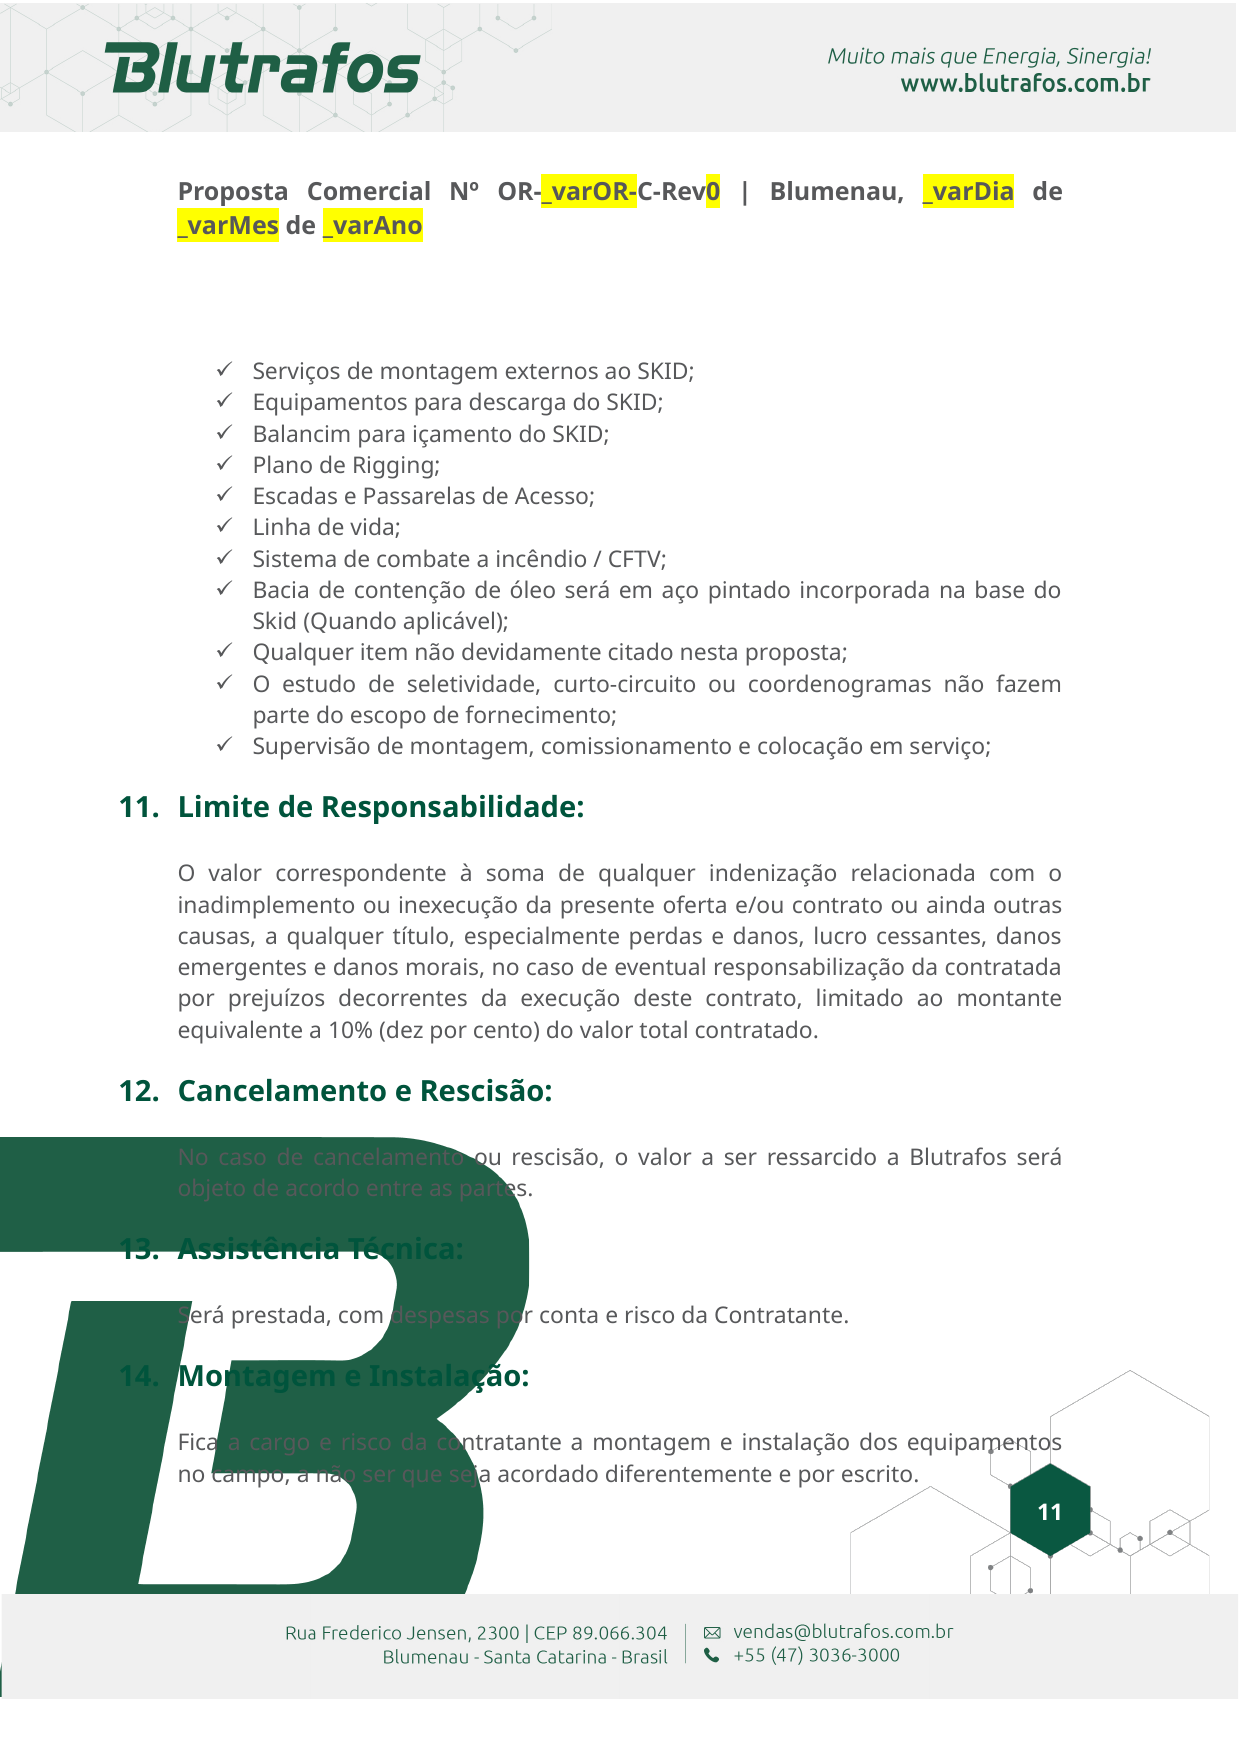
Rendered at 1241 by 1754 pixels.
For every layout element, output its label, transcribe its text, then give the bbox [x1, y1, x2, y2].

list Equipamentos para descarga do SKID; [215, 386, 1063, 418]
text Será prestada, com despesas por conta e risco da Contratante. [177, 1299, 1063, 1330]
list Bacia de contenção de óleo será em aço pintado incorporada na base do Skid (Quando aplicável); [215, 574, 1063, 636]
list Balancim para içamento do SKID; [215, 418, 1063, 449]
list Escadas e Passarelas de Acesso; [215, 480, 1063, 511]
list Sistema de combate a incêndio / CFTV; [215, 543, 1063, 574]
picture [0, 1137, 1239, 1699]
list Plano de Rigging; [215, 449, 1063, 480]
picture [0, 3, 1236, 132]
list Supervisão de montagem, comissionamento e colocação em serviço; [215, 730, 1063, 761]
subtitle Limite de Responsabilidade: [74, 786, 1063, 826]
text No caso de cancelamento ou rescisão, o valor a ser ressarcido a Blutrafos será objeto de acordo entre as partes. [177, 1141, 1063, 1203]
text O valor correspondente à soma de qualquer indenização relacionada com o inadimplemento ou inexecução da presente oferta e/ou contrato ou ainda outras causas, a qualquer título, especialmente perdas e danos, lucro cessantes, danos emergentes e danos morais, no caso de eventual responsabilização da contratada por prejuízos decorrentes da execução deste contrato, limitado ao montante equivalente a 10% (dez por cento) do valor total contratado. [177, 857, 1063, 1045]
text Fica a cargo e risco da contratante a montagem e instalação dos equipamentos no campo, a não ser que seja acordado diferentemente e por escrito. [177, 1426, 1063, 1489]
list Qualquer item não devidamente citado nesta proposta; [215, 636, 1063, 668]
subtitle Cancelamento e Rescisão: [74, 1070, 1063, 1109]
list Linha de vida; [215, 511, 1063, 543]
subtitle Montagem e Instalação: [74, 1355, 1063, 1395]
subtitle Assistência Técnica: [74, 1228, 1063, 1268]
list O estudo de seletividade, curto-circuito ou coordenogramas não fazem parte do escopo de fornecimento; [215, 668, 1063, 730]
list Serviços de montagem externos ao SKID; [215, 355, 1063, 386]
